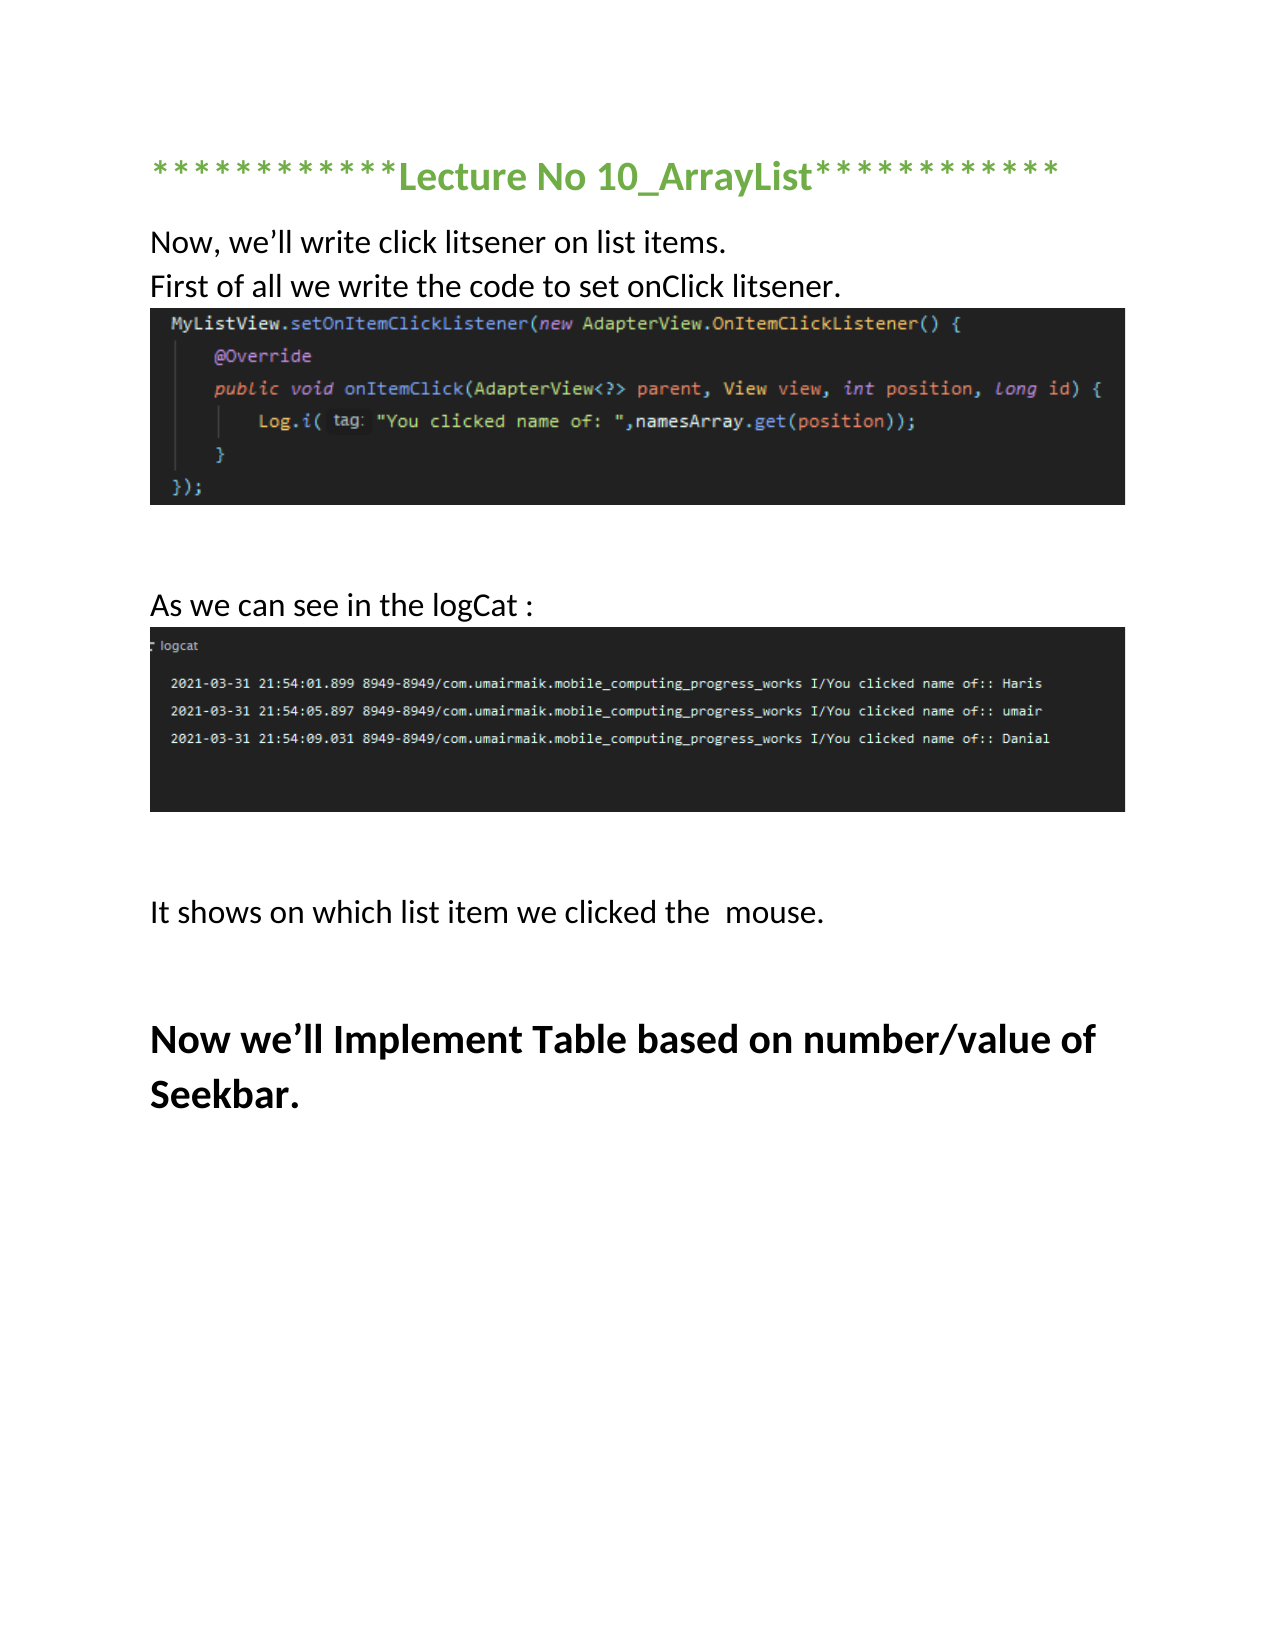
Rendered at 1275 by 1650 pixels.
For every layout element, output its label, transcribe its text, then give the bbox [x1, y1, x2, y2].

text As we can see in the logCat : [150, 584, 1125, 627]
text Now, we’ll write click litsener on list items. First of all we write the code to set onClick litsener. [150, 222, 1125, 308]
text It shows on which list item we clicked the mouse. [150, 892, 1125, 932]
picture [150, 627, 1125, 812]
text ************Lecture No 10_ArrayList************ [150, 150, 1125, 201]
picture [150, 308, 1125, 505]
text Now we’ll Implement Table based on number/value of Seekbar. [150, 1013, 1125, 1118]
